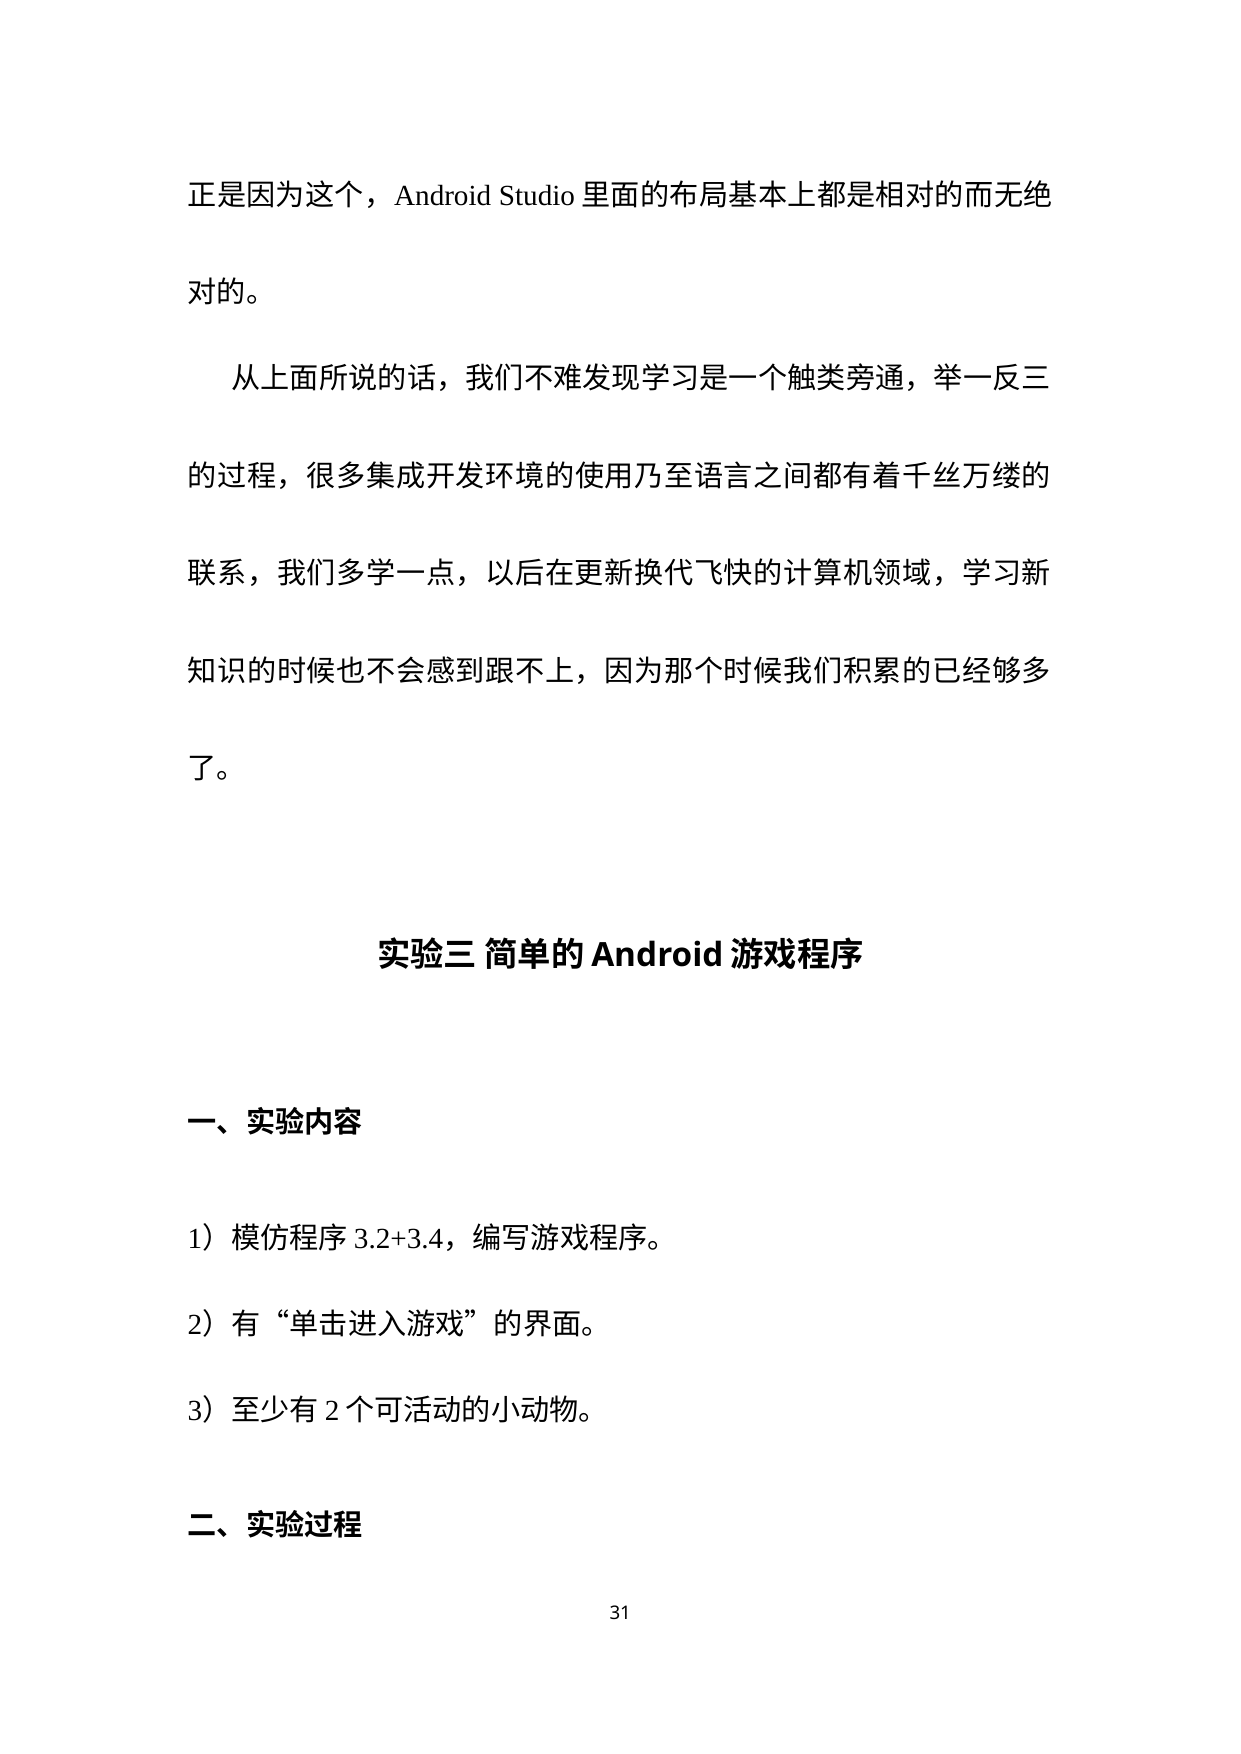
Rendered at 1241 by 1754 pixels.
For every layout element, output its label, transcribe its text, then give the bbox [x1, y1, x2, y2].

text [187, 160, 1053, 322]
text 2）有“单击进入游戏”的界面。 [187, 1289, 1053, 1354]
text 1）模仿程序3.2+3.4，编写游戏程序。 [187, 1203, 1053, 1268]
subtitle 二、实验过程 [187, 1491, 1053, 1556]
text 3）至少有2个可活动的小动物。 [187, 1375, 1053, 1440]
subtitle 实验三 简单的Android游戏程序 [187, 920, 1053, 985]
text 从上面所说的话，我们不难发现学习是一个触类旁通，举一反三的过程，很多集成开发环境的使用乃至语言之间都有着千丝万缕的联系，我们多学一点，以后在更新换代飞快的计算机领域，学习新知识的时候也不会感到跟不上，因为那个时候我们积累的已经够多了。 [187, 343, 1053, 798]
subtitle 一、实验内容 [187, 1088, 1053, 1153]
